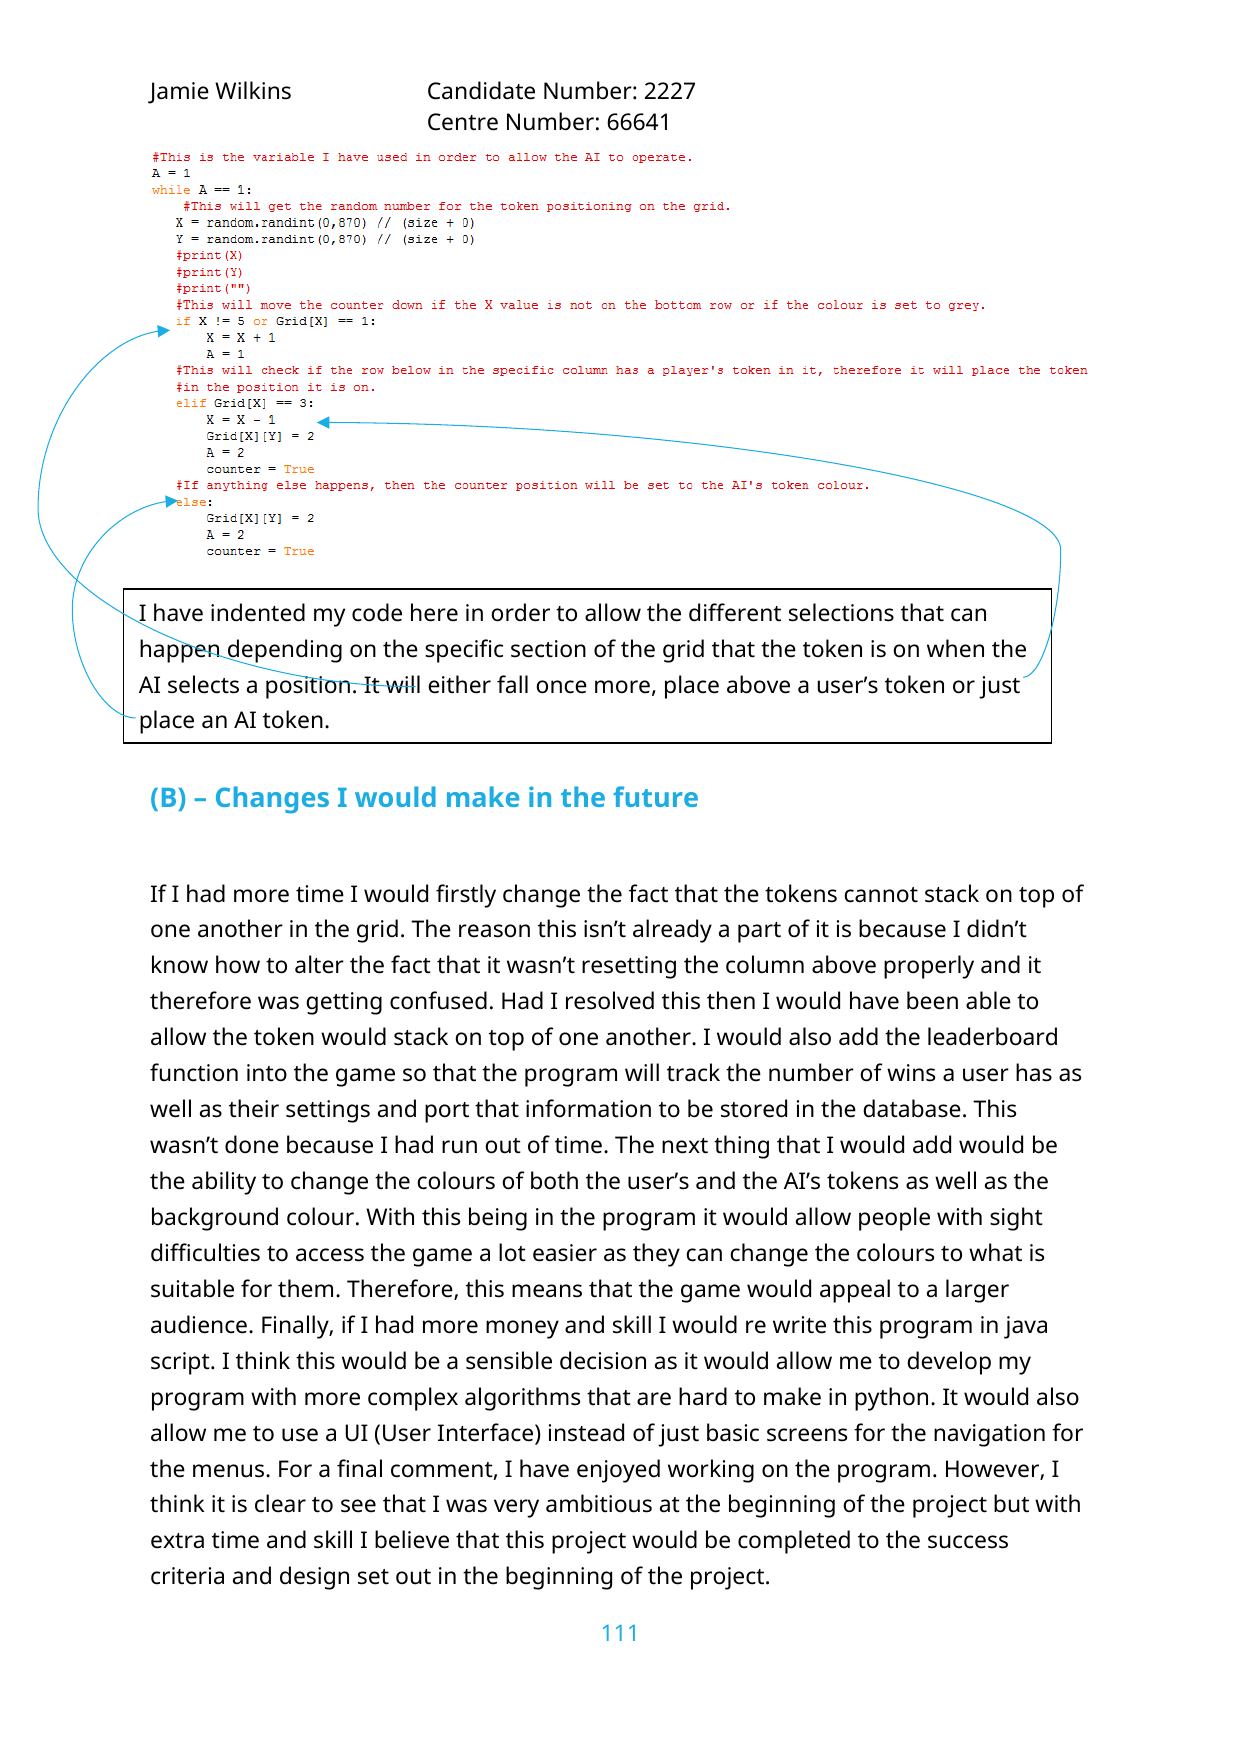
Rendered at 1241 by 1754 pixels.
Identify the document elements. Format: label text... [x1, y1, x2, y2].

text If I had more time I would firstly change the fact that the tokens cannot stack on top of one another in the grid. The reason this isn’t already a part of it is because I didn’t know how to alter the fact that it wasn’t resetting the column above properly and it therefore was getting confused. Had I resolved this then I would have been able to allow the token would stack on top of one another. I would also add the leaderboard function into the game so that the program will track the number of wins a user has as well as their settings and port that information to be stored in the database. This wasn’t done because I had run out of time. The next thing that I would add would be the ability to change the colours of both the user’s and the AI’s tokens as well as the background colour. With this being in the program it would allow people with sight difficulties to access the game a lot easier as they can change the colours to what is suitable for them. Therefore, this means that the game would appeal to a larger audience. Finally, if I had more money and skill I would re write this program in java script. I think this would be a sensible decision as it would allow me to develop my program with more complex algorithms that are hard to make in python. It would also allow me to use a UI (User Interface) instead of just basic screens for the navigation for the menus. For a final comment, I have enjoyed working on the program. However, I think it is clear to see that I was very ambitious at the beginning of the project but with extra time and skill I believe that this project would be completed to the success criteria and design set out in the beginning of the project. [150, 877, 1090, 1592]
picture [150, 150, 1091, 571]
subtitle (B) – Changes I would make in the future [150, 596, 1090, 815]
